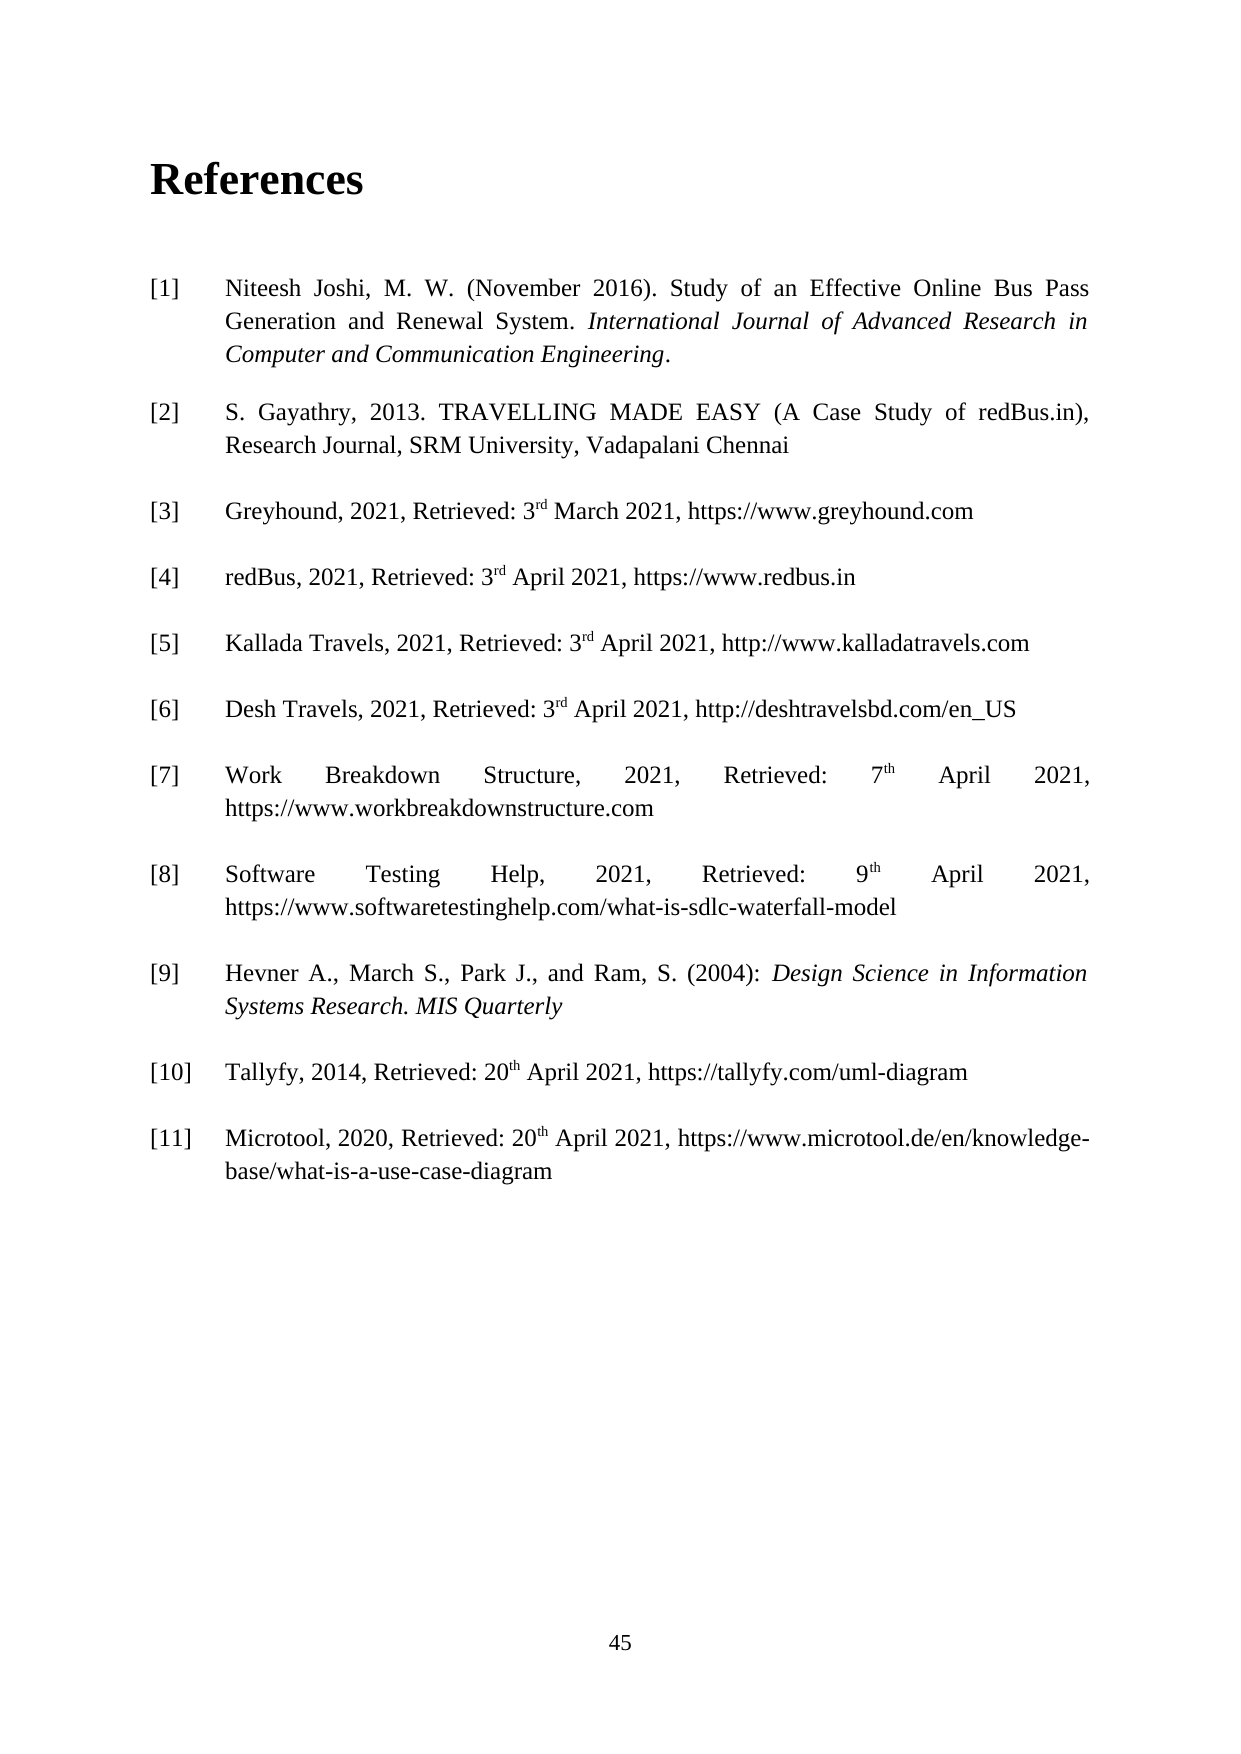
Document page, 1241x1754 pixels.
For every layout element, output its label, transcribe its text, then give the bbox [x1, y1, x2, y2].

text [6] Desh Travels, 2021, Retrieved: 3rd April 2021, http://deshtravelsbd.com/en_US [150, 694, 1090, 723]
text [8] Software Testing Help, 2021, Retrieved: 9th April 2021, https://www.softwaretestinghelp.com/what-is-sdlc-waterfall-model [150, 859, 1090, 921]
text [9] Hevner A., March S., Park J., and Ram, S. (2004): Design Science in Information Systems Research. MIS Quarterly [150, 958, 1090, 1020]
subtitle References [150, 152, 1090, 204]
text [11] Microtool, 2020, Retrieved: 20th April 2021, https://www.microtool.de/en/knowledge-base/what-is-a-use-case-diagram [150, 1123, 1090, 1185]
text [4] redBus, 2021, Retrieved: 3rd April 2021, https://www.redbus.in [150, 562, 1090, 591]
text [10] Tallyfy, 2014, Retrieved: 20th April 2021, https://tallyfy.com/uml-diagram [150, 1057, 1090, 1086]
text [2] S. Gayathry, 2013. TRAVELLING MADE EASY (A Case Study of redBus.in), Research Journal, SRM University, Vadapalani Chennai [150, 397, 1090, 458]
text [3] Greyhound, 2021, Retrieved: 3rd March 2021, https://www.greyhound.com [150, 496, 1090, 524]
text [5] Kallada Travels, 2021, Retrieved: 3rd April 2021, http://www.kalladatravels.com [150, 628, 1090, 657]
text [7] Work Breakdown Structure, 2021, Retrieved: 7th April 2021, https://www.workbreakdownstructure.com [150, 760, 1090, 822]
text [1] Niteesh Joshi, M. W. (November 2016). Study of an Effective Online Bus Pass Generation and Renewal System. International Journal of Advanced Research in Computer and Communication Engineering. [150, 273, 1090, 367]
